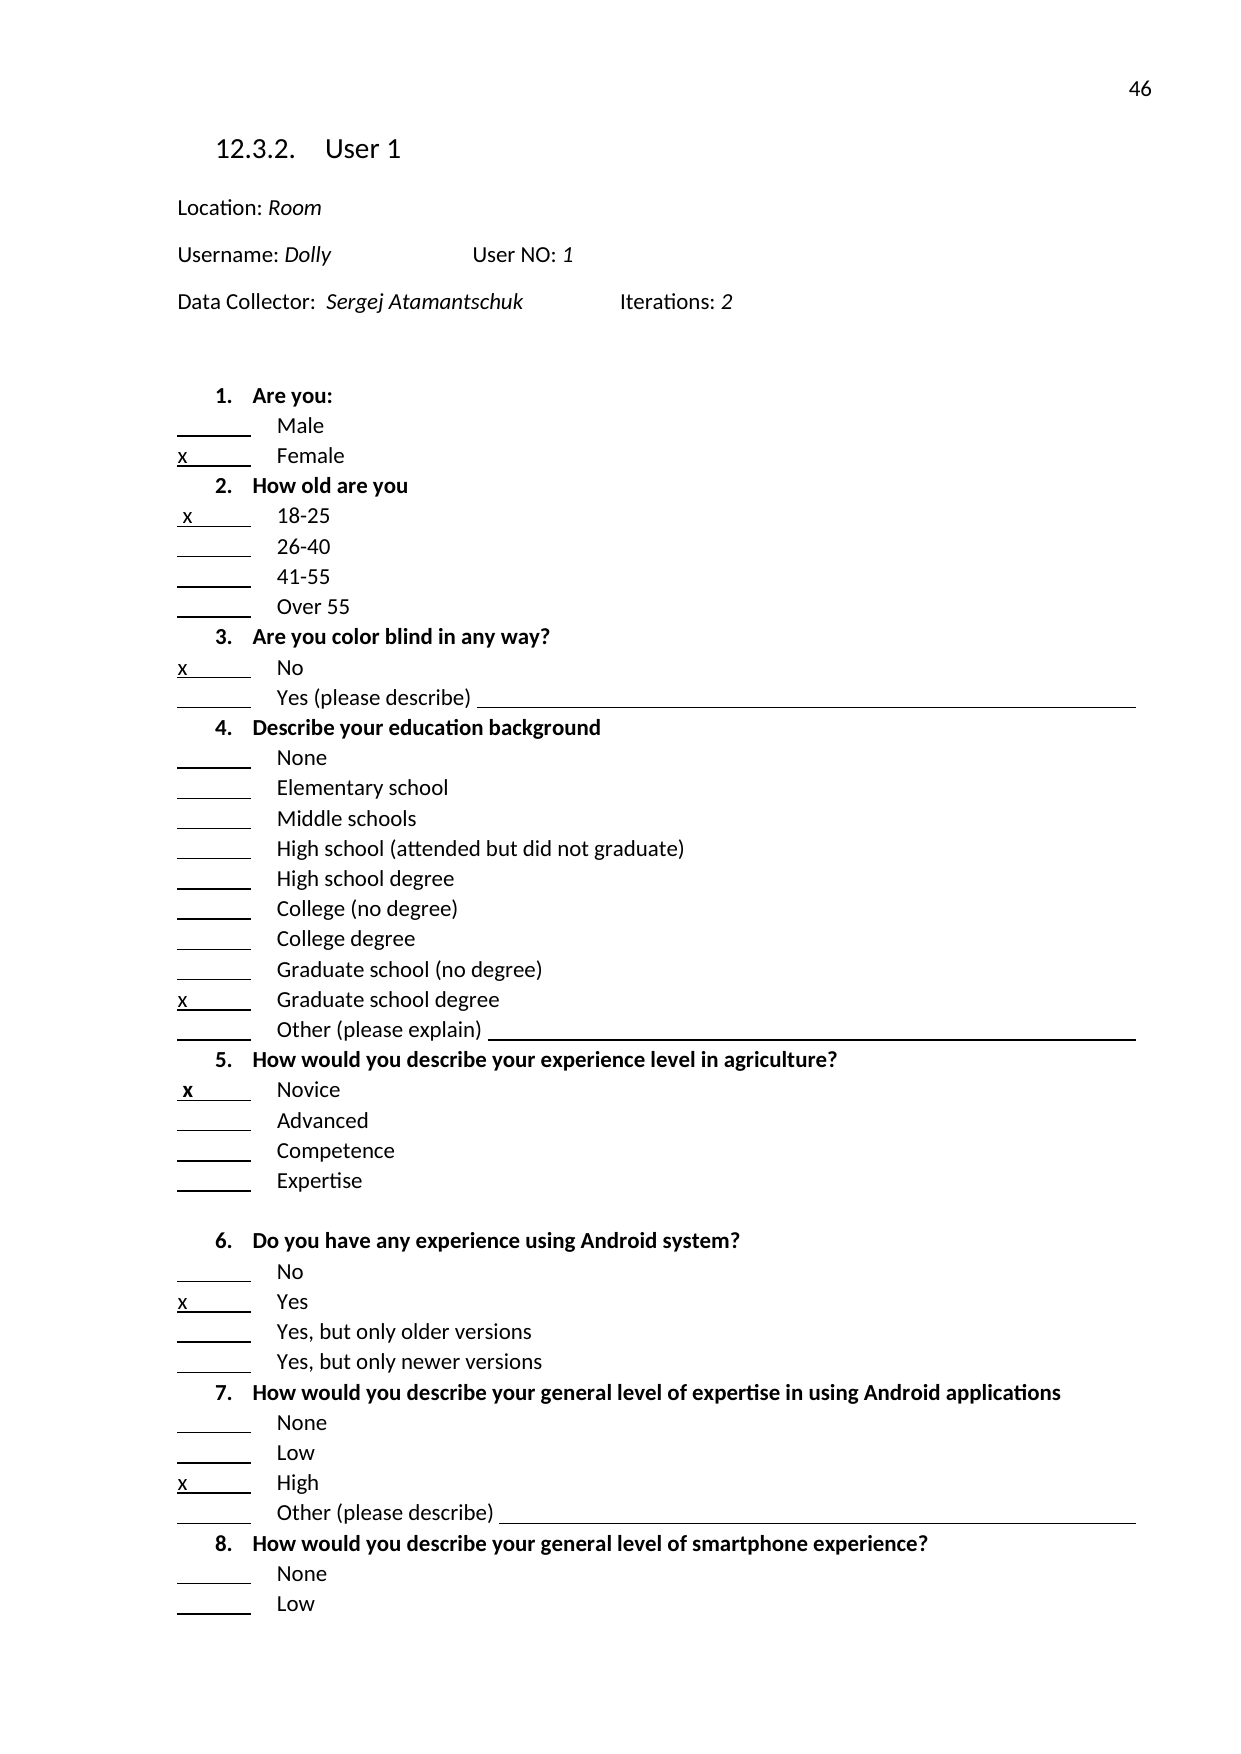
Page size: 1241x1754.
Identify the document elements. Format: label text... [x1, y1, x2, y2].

text College degree [177, 924, 1152, 952]
text Low [177, 1589, 1152, 1617]
text Yes, but only older versions [177, 1317, 1152, 1345]
text Competence [177, 1136, 1152, 1164]
text Data Collector: Sergej Atamantschuk Iterations: 2 [177, 287, 1152, 315]
list How old are you [215, 471, 1152, 499]
text No [177, 1257, 1152, 1285]
text Location: Room [177, 193, 1152, 221]
text x High [177, 1468, 1152, 1496]
text Graduate school (no degree) [177, 955, 1152, 983]
text None [177, 1408, 1152, 1436]
text High school (attended but did not graduate) [177, 834, 1152, 862]
text College (no degree) [177, 894, 1152, 922]
text x Yes [177, 1287, 1152, 1315]
text x Female [177, 441, 1152, 469]
text x 18-25 [177, 502, 1152, 529]
text Other (please explain) [177, 1015, 1152, 1043]
text Yes, but only newer versions [177, 1347, 1152, 1375]
text 26-40 [177, 532, 1152, 560]
text 41-55 [177, 562, 1152, 590]
list Are you: [215, 381, 1152, 409]
text Low [177, 1438, 1152, 1466]
text Expertise [177, 1166, 1152, 1194]
text x Graduate school degree [177, 985, 1152, 1013]
list How would you describe your general level of expertise in using Android applications [215, 1378, 1152, 1406]
text x Novice [177, 1076, 1152, 1103]
text x No [177, 653, 1152, 681]
list Are you color blind in any way? [215, 622, 1152, 650]
text Other (please describe) [177, 1498, 1152, 1526]
text Username: Dolly User NO: 1 [177, 240, 1152, 268]
subtitle User 1 [215, 130, 1152, 165]
list How would you describe your experience level in agriculture? [215, 1045, 1152, 1073]
text Male [177, 411, 1152, 439]
list How would you describe your general level of smartphone experience? [215, 1529, 1152, 1557]
text Advanced [177, 1106, 1152, 1134]
text None [177, 743, 1152, 771]
list Describe your education background [215, 713, 1152, 741]
text High school degree [177, 864, 1152, 892]
text Middle schools [177, 804, 1152, 832]
text Elementary school [177, 773, 1152, 801]
text None [177, 1559, 1152, 1587]
text Over 55 [177, 592, 1152, 620]
text Yes (please describe) [177, 683, 1152, 711]
list Do you have any experience using Android system? [215, 1227, 1152, 1254]
